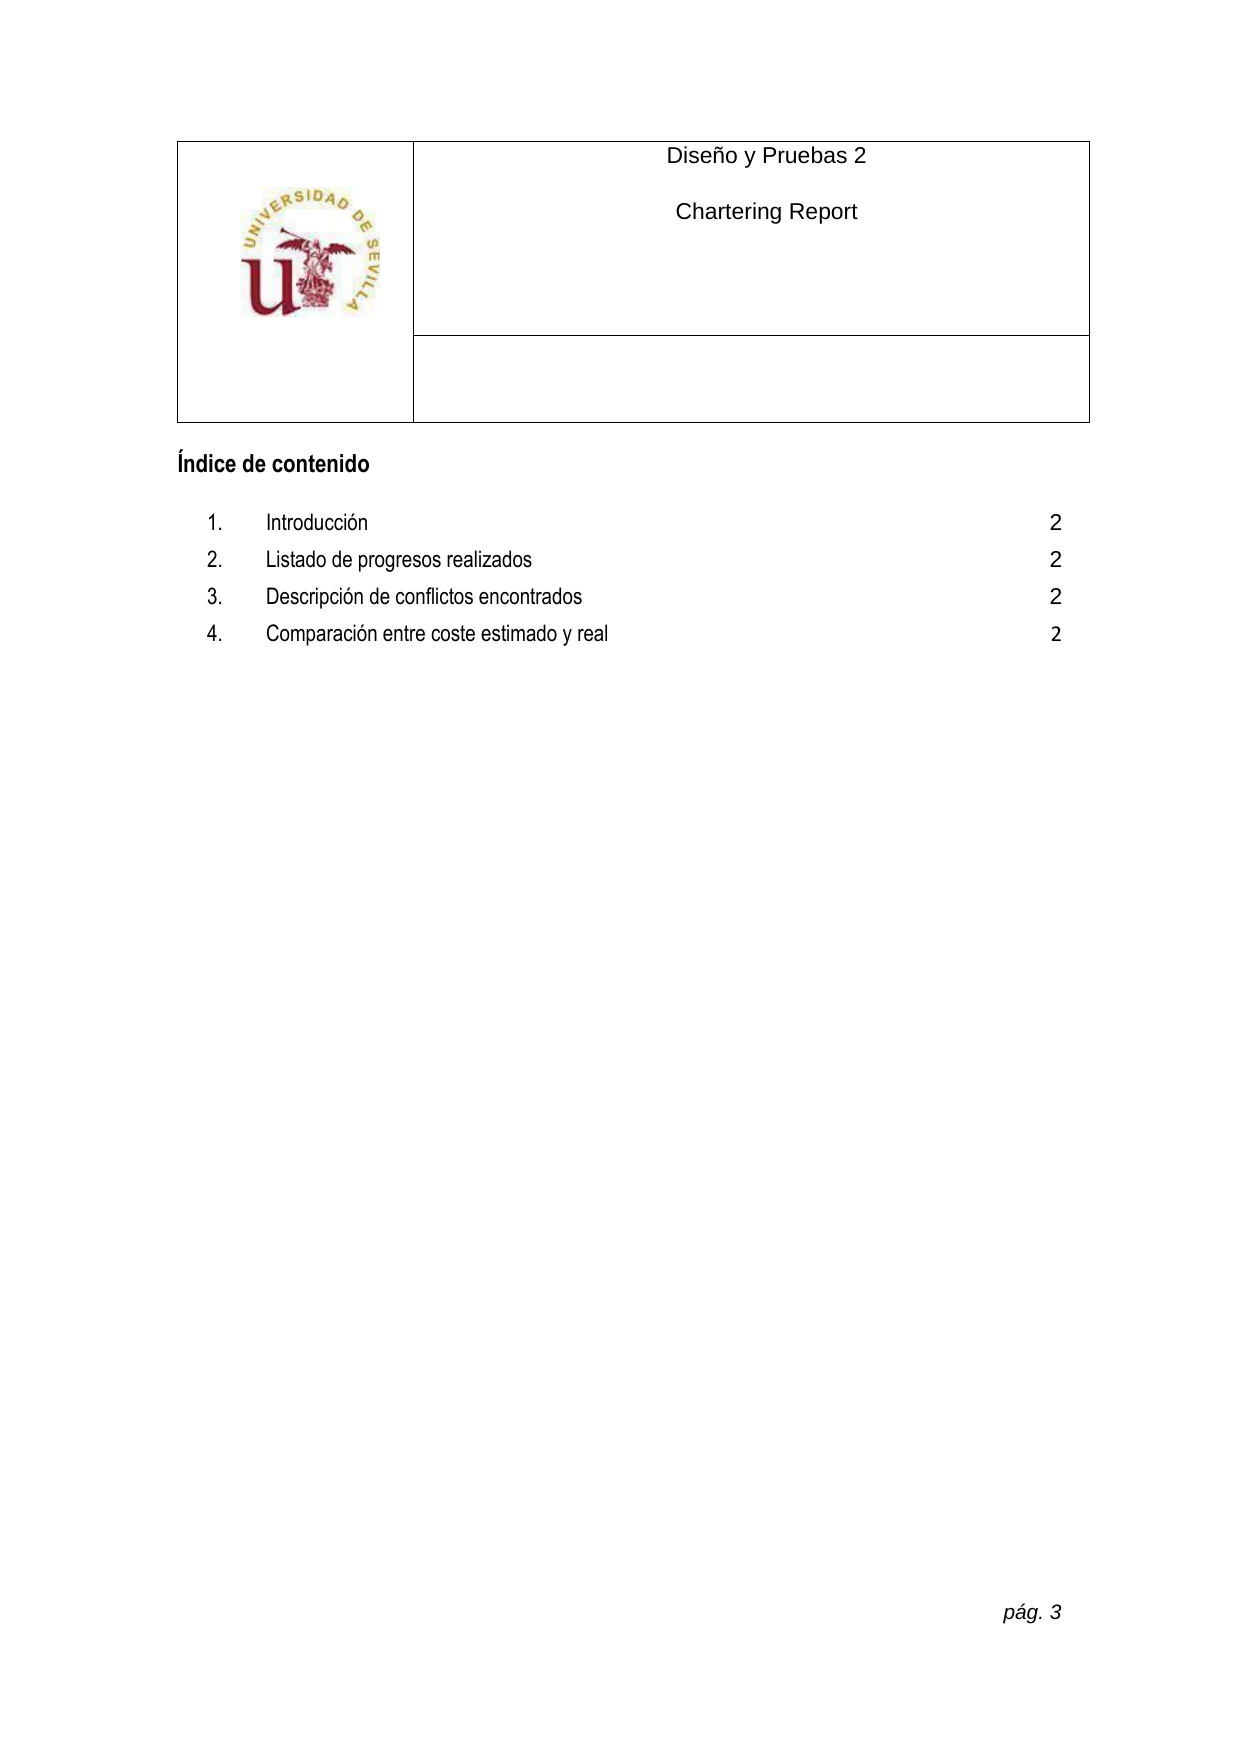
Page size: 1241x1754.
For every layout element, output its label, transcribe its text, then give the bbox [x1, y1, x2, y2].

picture [240, 187, 381, 317]
text Índice de contenido [177, 449, 1063, 478]
